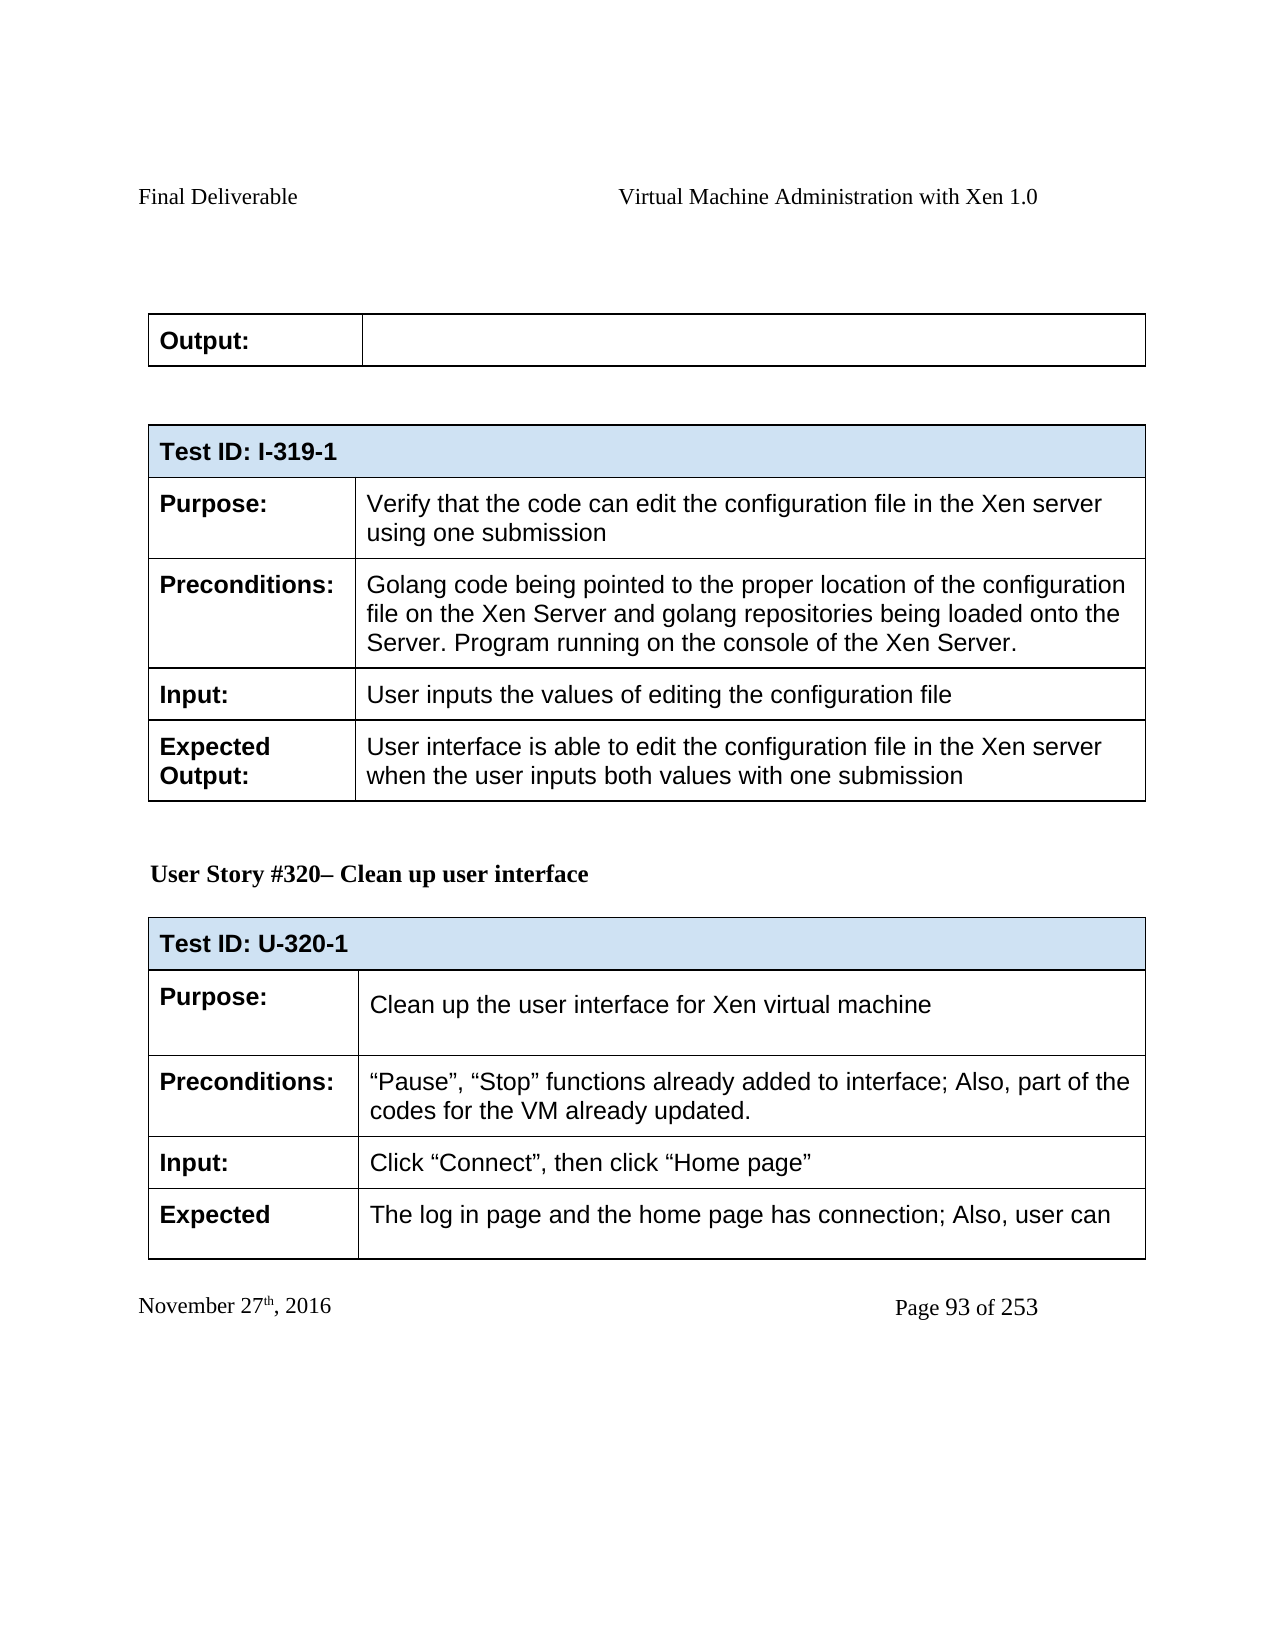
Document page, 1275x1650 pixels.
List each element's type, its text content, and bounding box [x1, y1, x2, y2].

table_cell Preconditions: [149, 559, 355, 667]
text User Story #320– Clean up user interface [150, 859, 1125, 888]
table_cell Verify that the code can edit the configuration file in the Xen server using one submission [356, 478, 1145, 557]
table_cell Purpose: [149, 971, 358, 1054]
table_cell Golang code being pointed to the proper location of the configuration file on the Xen Server and golang repositories being loaded onto the Server. Program running on the console of the Xen Server. [356, 559, 1145, 667]
table_cell Click “Connect”, then click “Home page” [359, 1137, 1145, 1188]
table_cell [359, 1189, 1145, 1258]
table_cell Expected Output: [149, 315, 362, 365]
table_header Test ID: U-320-1 [149, 918, 1145, 969]
table_cell Input: [149, 1137, 358, 1188]
table_cell User inputs the values of editing the configuration file [356, 669, 1145, 719]
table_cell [363, 315, 1145, 365]
table_cell Purpose: [149, 478, 355, 557]
table_cell “Pause”, “Stop” functions already added to interface; Also, part of the codes for the VM already updated. [359, 1056, 1145, 1136]
table_cell Input: [149, 669, 355, 719]
table_cell Clean up the user interface for Xen virtual machine [359, 971, 1145, 1054]
table_cell User interface is able to edit the configuration file in the Xen server when the user inputs both values with one submission [356, 721, 1145, 800]
table_cell Expected Output: [149, 721, 355, 800]
table_header Test ID: I-319-1 [149, 426, 1145, 477]
table_cell Preconditions: [149, 1056, 358, 1136]
table_cell Expected Output: [149, 1189, 358, 1258]
